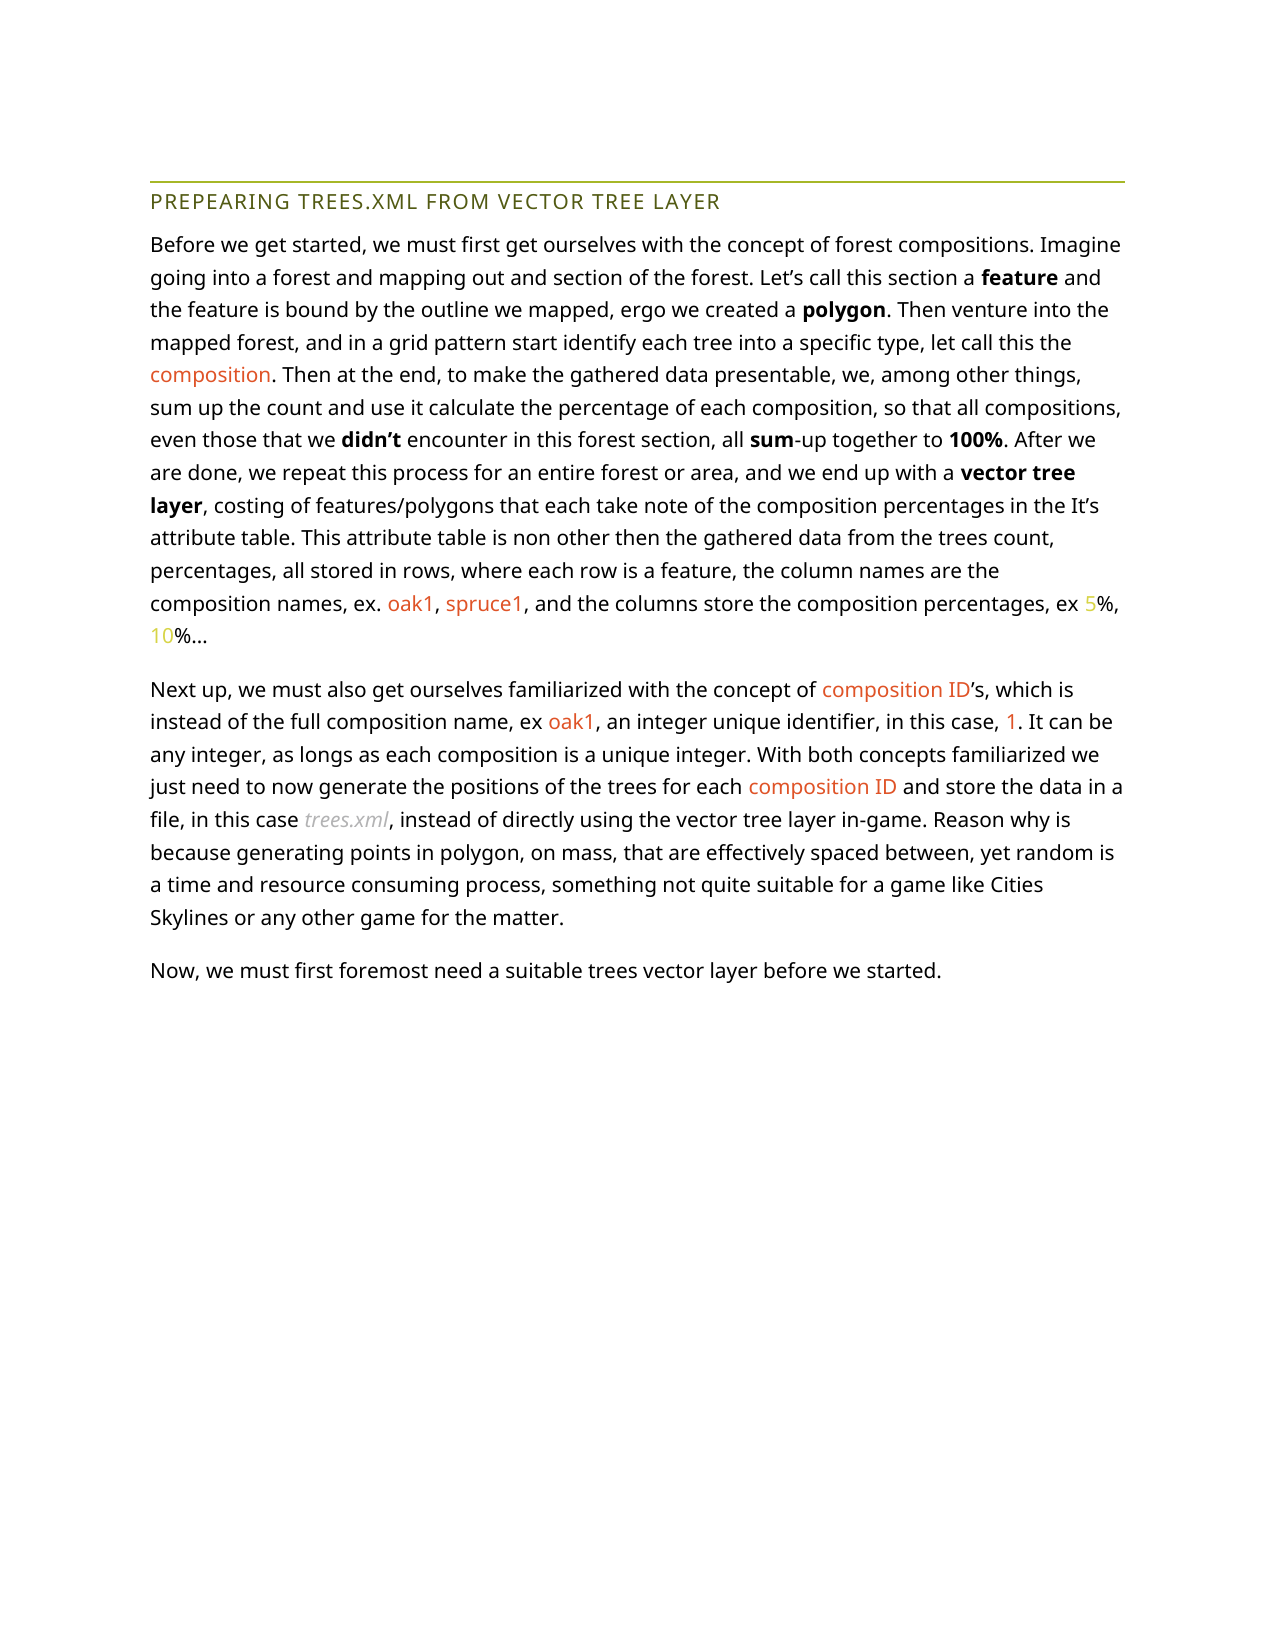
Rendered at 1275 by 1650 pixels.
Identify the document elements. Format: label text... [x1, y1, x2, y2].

text Before we get started, we must first get ourselves with the concept of forest compositions. Imagine going into a forest and mapping out and section of the forest. Let’s call this section a feature and the feature is bound by the outline we mapped, ergo we created a polygon. Then venture into the mapped forest, and in a grid pattern start identify each tree into a specific type, let call this the composition. Then at the end, to make the gathered data presentable, we, among other things, sum up the count and use it calculate the percentage of each composition, so that all compositions, even those that we didn’t encounter in this forest section, all sum-up together to 100%. After we are done, we repeat this process for an entire forest or area, and we end up with a vector tree layer, costing of features/polygons that each take note of the composition percentages in the It’s attribute table. This attribute table is non other then the gathered data from the trees count, percentages, all stored in rows, where each row is a feature, the column names are the composition names, ex. oak1, spruce1, and the columns store the composition percentages, ex 5%, 10%… [150, 230, 1125, 650]
subtitle Prepearing trees.xml from vector tree layer [150, 183, 1125, 215]
text Now, we must first foremost need a suitable trees vector layer before we started. [150, 956, 1125, 985]
text Next up, we must also get ourselves familiarized with the concept of composition ID’s, which is instead of the full composition name, ex oak1, an integer unique identifier, in this case, 1. It can be any integer, as longs as each composition is a unique integer. With both concepts familiarized we just need to now generate the positions of the trees for each composition ID and store the data in a file, in this case trees.xml, instead of directly using the vector tree layer in-game. Reason why is because generating points in polygon, on mass, that are effectively spaced between, yet random is a time and resource consuming process, something not quite suitable for a game like Cities Skylines or any other game for the matter. [150, 675, 1125, 931]
